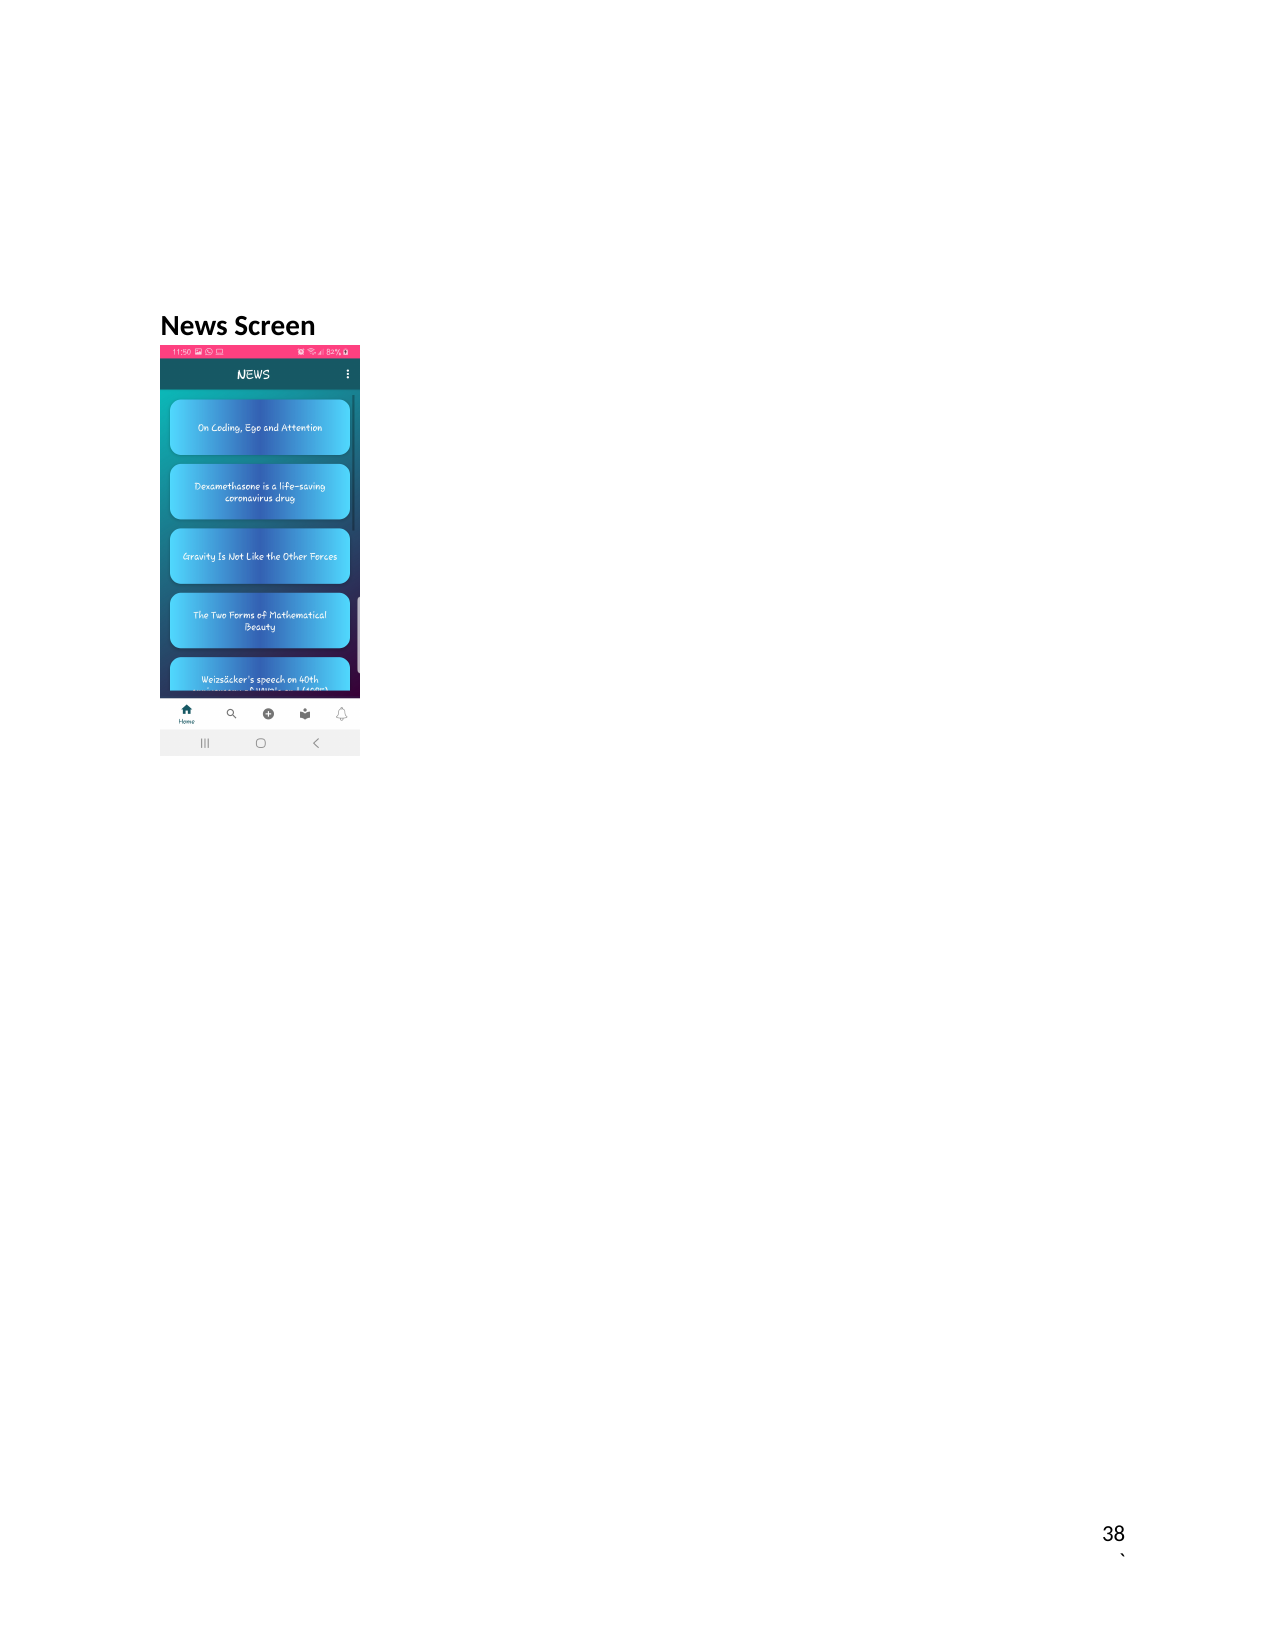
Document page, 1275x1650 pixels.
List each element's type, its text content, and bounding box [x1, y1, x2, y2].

picture [160, 345, 360, 756]
text News Screen [160, 307, 1093, 342]
